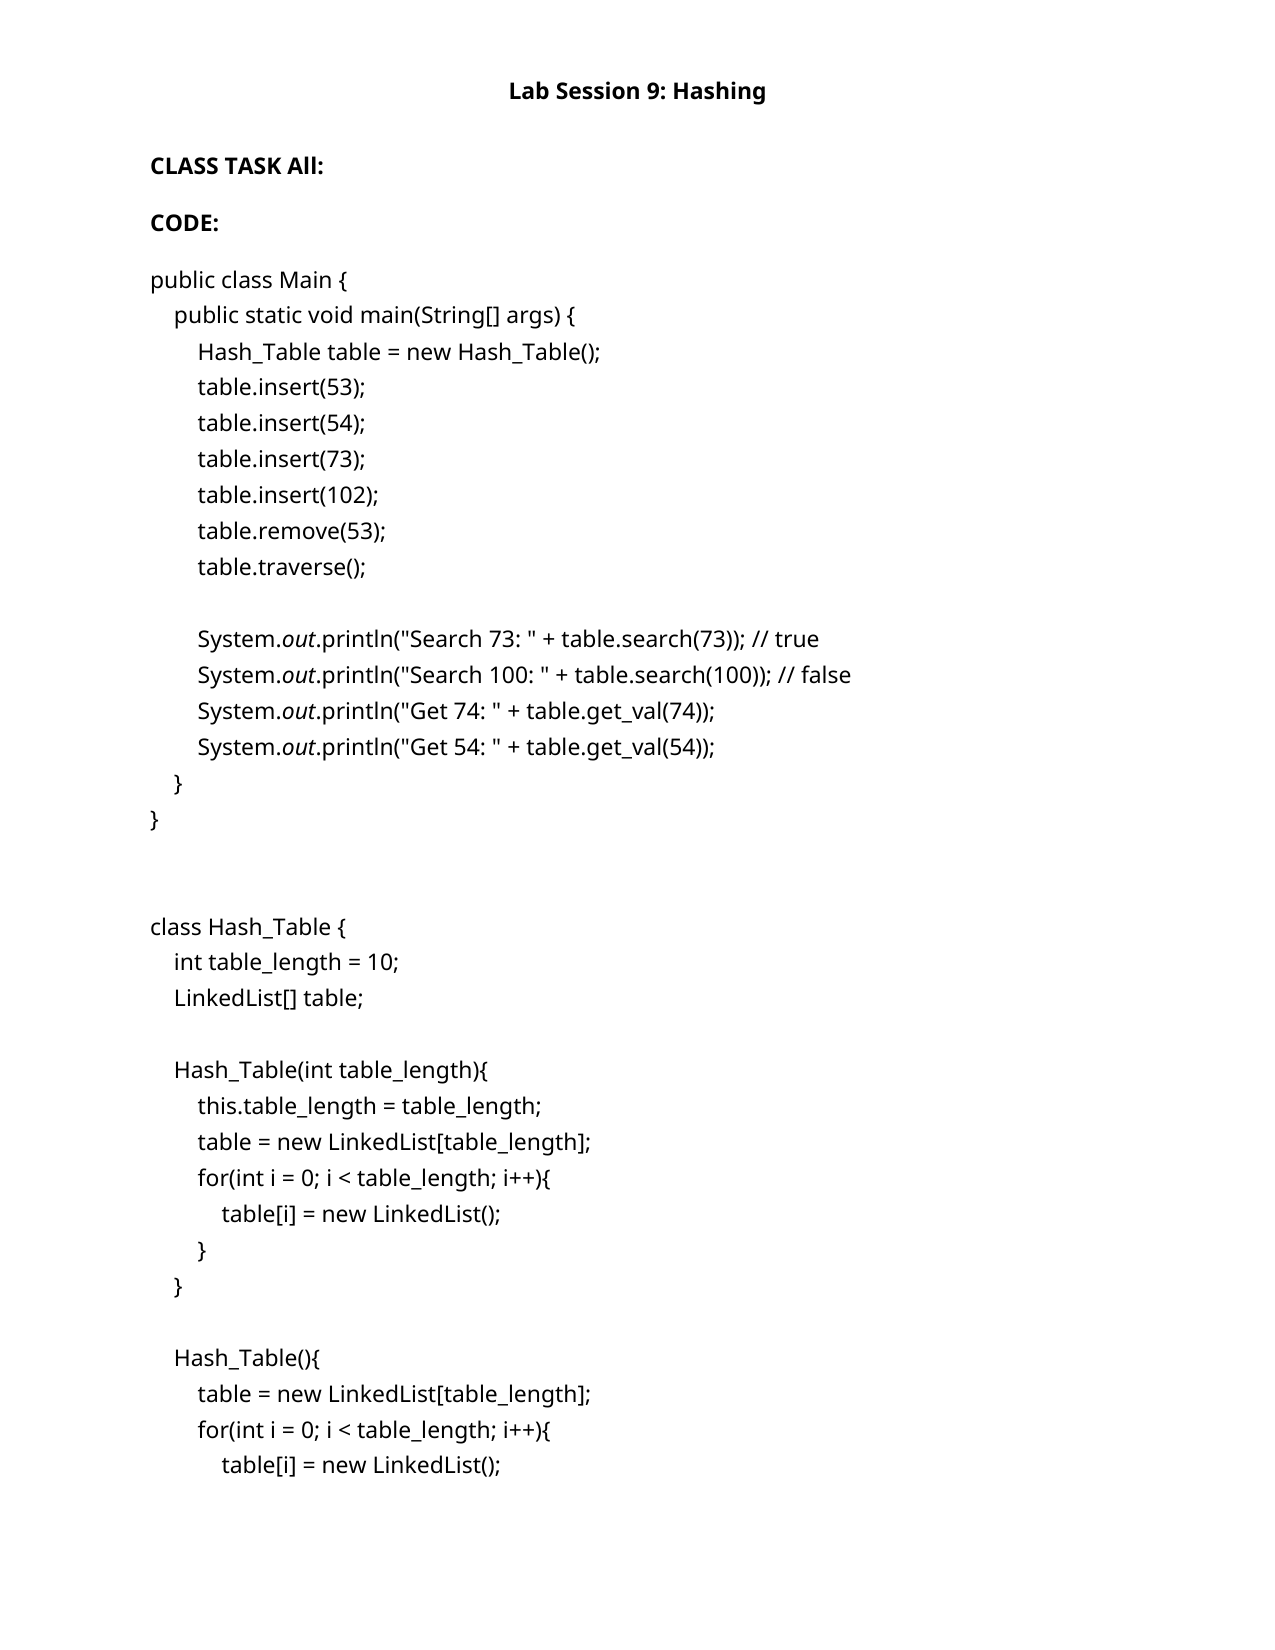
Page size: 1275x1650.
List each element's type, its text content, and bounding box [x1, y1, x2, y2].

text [150, 263, 1125, 1481]
text CODE: [150, 207, 1125, 238]
text CLASS TASK All: [150, 150, 1125, 181]
